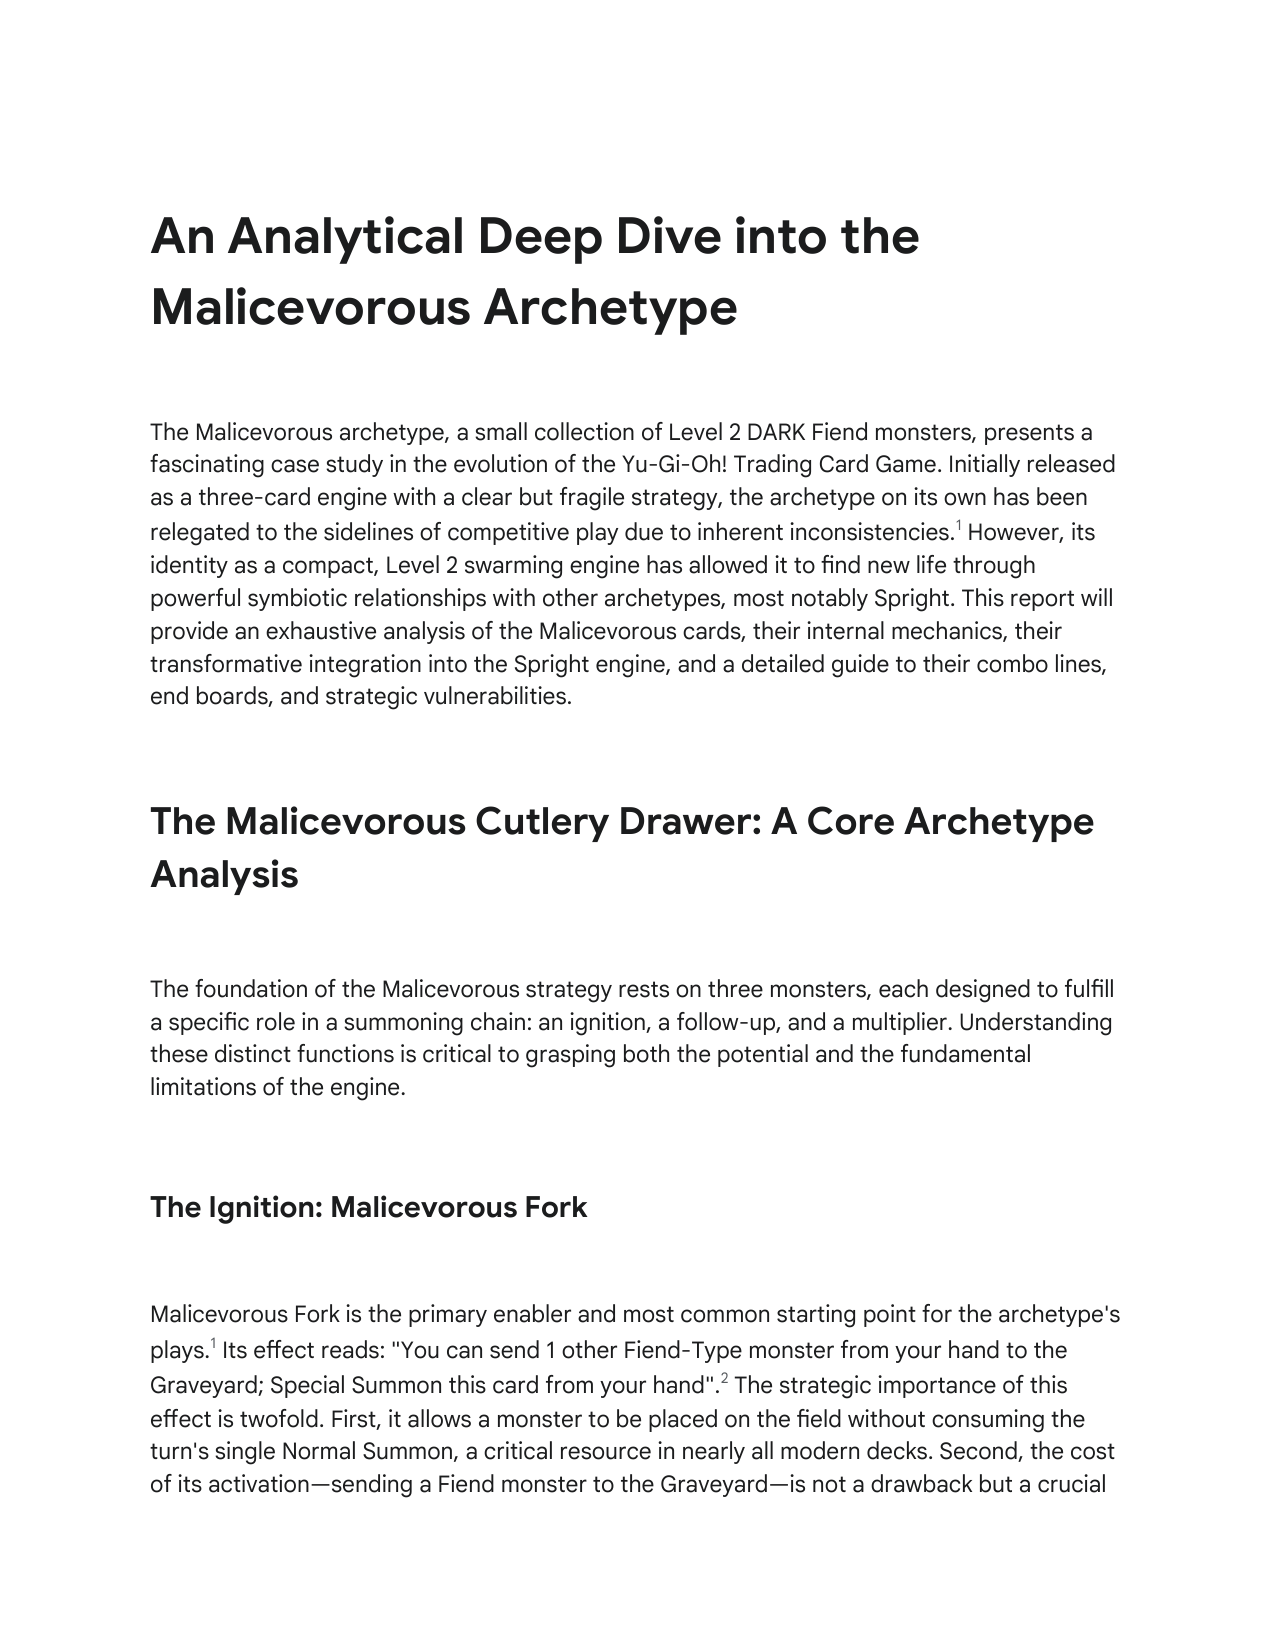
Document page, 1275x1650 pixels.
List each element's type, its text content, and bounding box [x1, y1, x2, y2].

text The foundation of the Malicevorous strategy rests on three monsters, each designed to fulfill a specific role in a summoning chain: an ignition, a follow-up, and a multiplier. Understanding these distinct functions is critical to grasping both the potential and the fundamental limitations of the engine. [150, 975, 1125, 1102]
text The Malicevorous archetype, a small collection of Level 2 DARK Fiend monsters, presents a fascinating case study in the evolution of the Yu-Gi-Oh! Trading Card Game. Initially released as a three-card engine with a clear but fragile strategy, the archetype on its own has been relegated to the sidelines of competitive play due to inherent inconsistencies.1 However, its identity as a compact, Level 2 swarming engine has allowed it to find new life through powerful symbiotic relationships with other archetypes, most notably Spright. This report will provide an exhaustive analysis of the Malicevorous cards, their internal mechanics, their transformative integration into the Spright engine, and a detailed guide to their combo lines, end boards, and strategic vulnerabilities. [150, 418, 1125, 711]
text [150, 1301, 1125, 1499]
subtitle An Analytical Deep Dive into the Malicevorous Archetype [150, 205, 1125, 339]
subtitle The Ignition: Malicevorous Fork [150, 1189, 1125, 1225]
subtitle The Malicevorous Cutlery Drawer: A Core Archetype Analysis [150, 798, 1125, 898]
